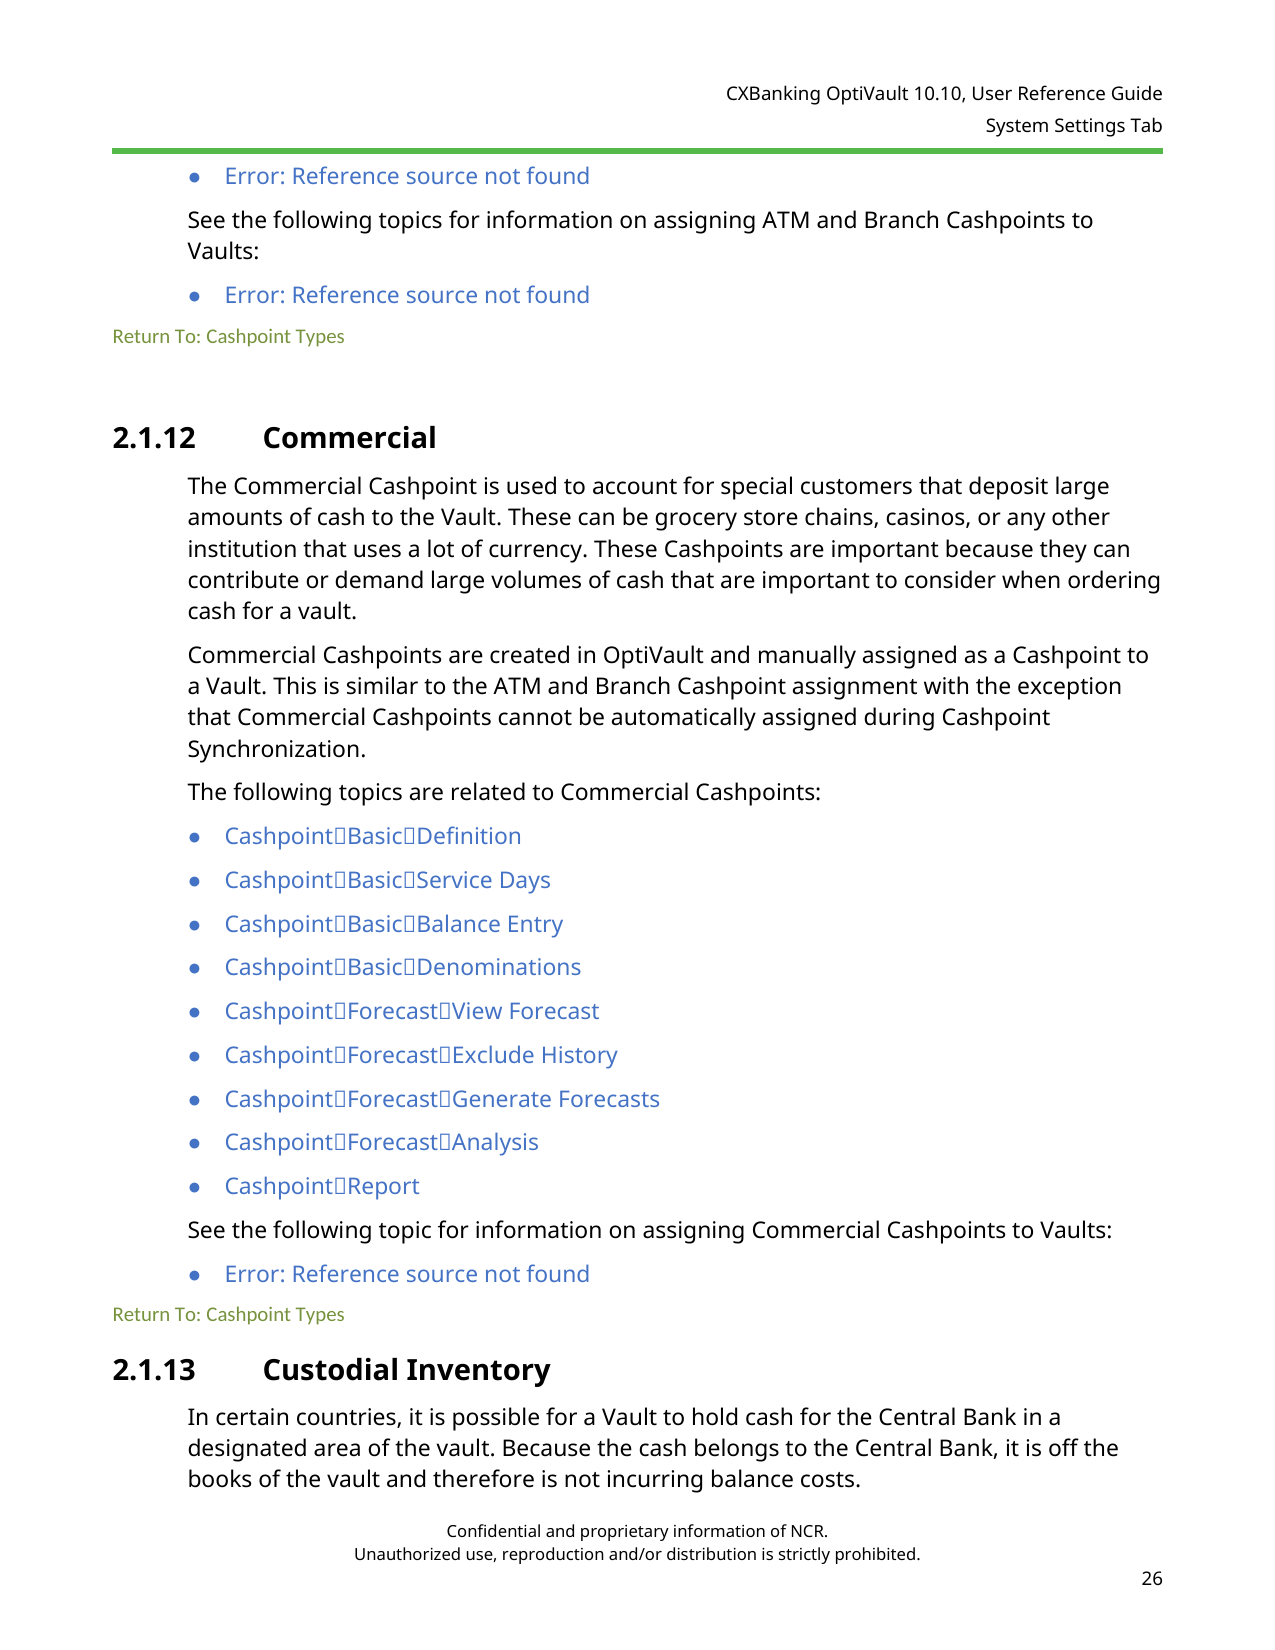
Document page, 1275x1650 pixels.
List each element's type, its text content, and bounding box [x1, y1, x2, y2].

text Commercial Cashpoints are created in OptiVault and manually assigned as a Cashpoint to a Vault. This is similar to the ATM and Branch Cashpoint assignment with the exception that Commercial Cashpoints cannot be automatically assigned during Cashpoint Synchronization. [187, 639, 1163, 764]
list CashpointReport [187, 1170, 1163, 1201]
text In certain countries, it is possible for a Vault to hold cash for the Central Bank in a designated area of the vault. Because the cash belongs to the Central Bank, it is off the books of the vault and therefore is not incurring balance costs. [187, 1401, 1163, 1495]
list CashpointForecastAnalysis [187, 1126, 1163, 1157]
list CashpointBasicDefinition [187, 820, 1163, 851]
text The Commercial Cashpoint is used to account for special customers that deposit large amounts of cash to the Vault. These can be grocery store chains, casinos, or any other institution that uses a lot of currency. These Cashpoints are important because they can contribute or demand large volumes of cash that are important to consider when ordering cash for a vault. [187, 470, 1163, 626]
list CashpointBasicService Days [187, 864, 1163, 895]
list CashpointForecastExclude History [187, 1039, 1163, 1070]
list CashpointForecastGenerate Forecasts [187, 1082, 1163, 1114]
subtitle Commercial [112, 418, 1163, 457]
text See the following topic for information on assigning Commercial Cashpoints to Vaults: [187, 1214, 1163, 1245]
list CashpointForecastView Forecast [187, 995, 1163, 1026]
list CashpointBasicCashpoints [187, 1257, 1163, 1289]
text Return To: Cashpoint Types [112, 1301, 1163, 1327]
list CashpointBasicBalance Entry [187, 907, 1163, 939]
list CashpointBasicCashpoints [187, 160, 1163, 192]
text Return To: Cashpoint Types [112, 323, 1163, 348]
list CashpointBasicDenominations [187, 951, 1163, 982]
text The following topics are related to Commercial Cashpoints: [187, 776, 1163, 807]
subtitle Custodial Inventory [112, 1349, 1163, 1388]
list CashpointBasicCashpoints [187, 279, 1163, 310]
text See the following topics for information on assigning ATM and Branch Cashpoints to Vaults: [187, 204, 1163, 267]
